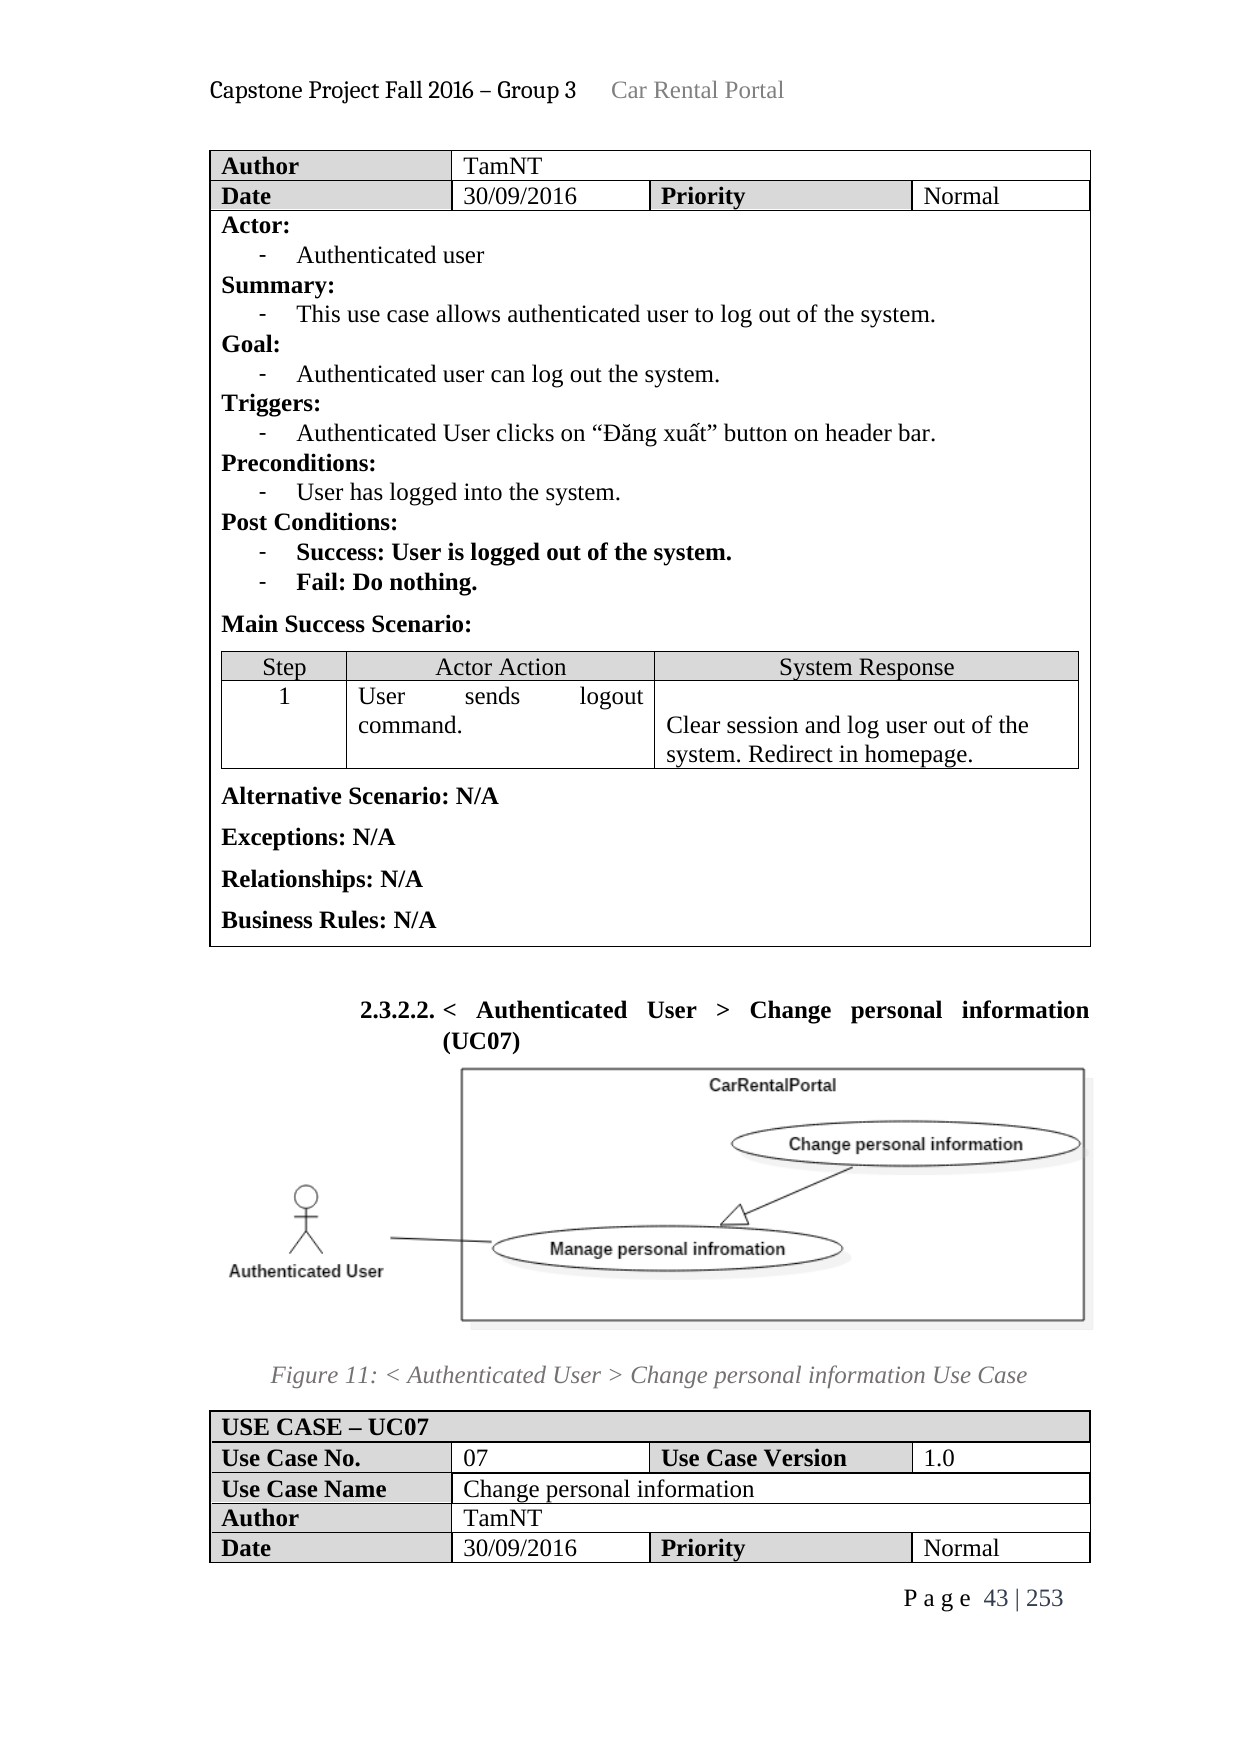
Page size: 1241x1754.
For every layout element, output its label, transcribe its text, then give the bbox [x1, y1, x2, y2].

table_cell Author [211, 1504, 451, 1532]
table_header USE CASE – UC07 [211, 1412, 1089, 1441]
table_cell TamNT [452, 151, 1090, 180]
table_cell Date [211, 181, 451, 209]
table_cell Date [211, 1533, 451, 1562]
table_cell Actor: Authenticated user Summary: This use case allows authenticated user to log out of the system. Goal: Authenticated user can log out the system. Triggers: Authenticated User clicks on “Đăng xuất” button on header bar. Preconditions: User has logged into the system. Post Conditions: Success: User is logged out of the system. Fail: Do nothing. Main Success Scenario: Alternative Scenario: N/A Exceptions: N/A Relationships: N/A Business Rules: N/A [211, 211, 1090, 946]
table_cell 1.0 [913, 1443, 1090, 1472]
table_cell Use Case No. [211, 1442, 451, 1472]
table_cell Normal [913, 181, 1089, 209]
table_cell Author [211, 151, 451, 180]
table_cell TamNT [452, 1504, 1090, 1532]
table_cell 30/09/2016 [453, 181, 649, 209]
subtitle < Authenticated User > Change personal information (UC07) [360, 995, 1090, 1055]
table_cell Priority [651, 181, 911, 209]
text Figure 11: < Authenticated User > Change personal information Use Case [210, 1360, 1090, 1389]
table_cell Use Case Version [650, 1443, 912, 1472]
table_cell Change personal information [453, 1474, 1089, 1502]
table_cell Priority [651, 1533, 911, 1562]
picture [210, 1056, 1095, 1342]
table_cell Normal [913, 1533, 1089, 1562]
table_cell 07 [452, 1443, 649, 1472]
table_cell Use Case Name [211, 1473, 451, 1502]
table_cell 30/09/2016 [453, 1533, 649, 1562]
